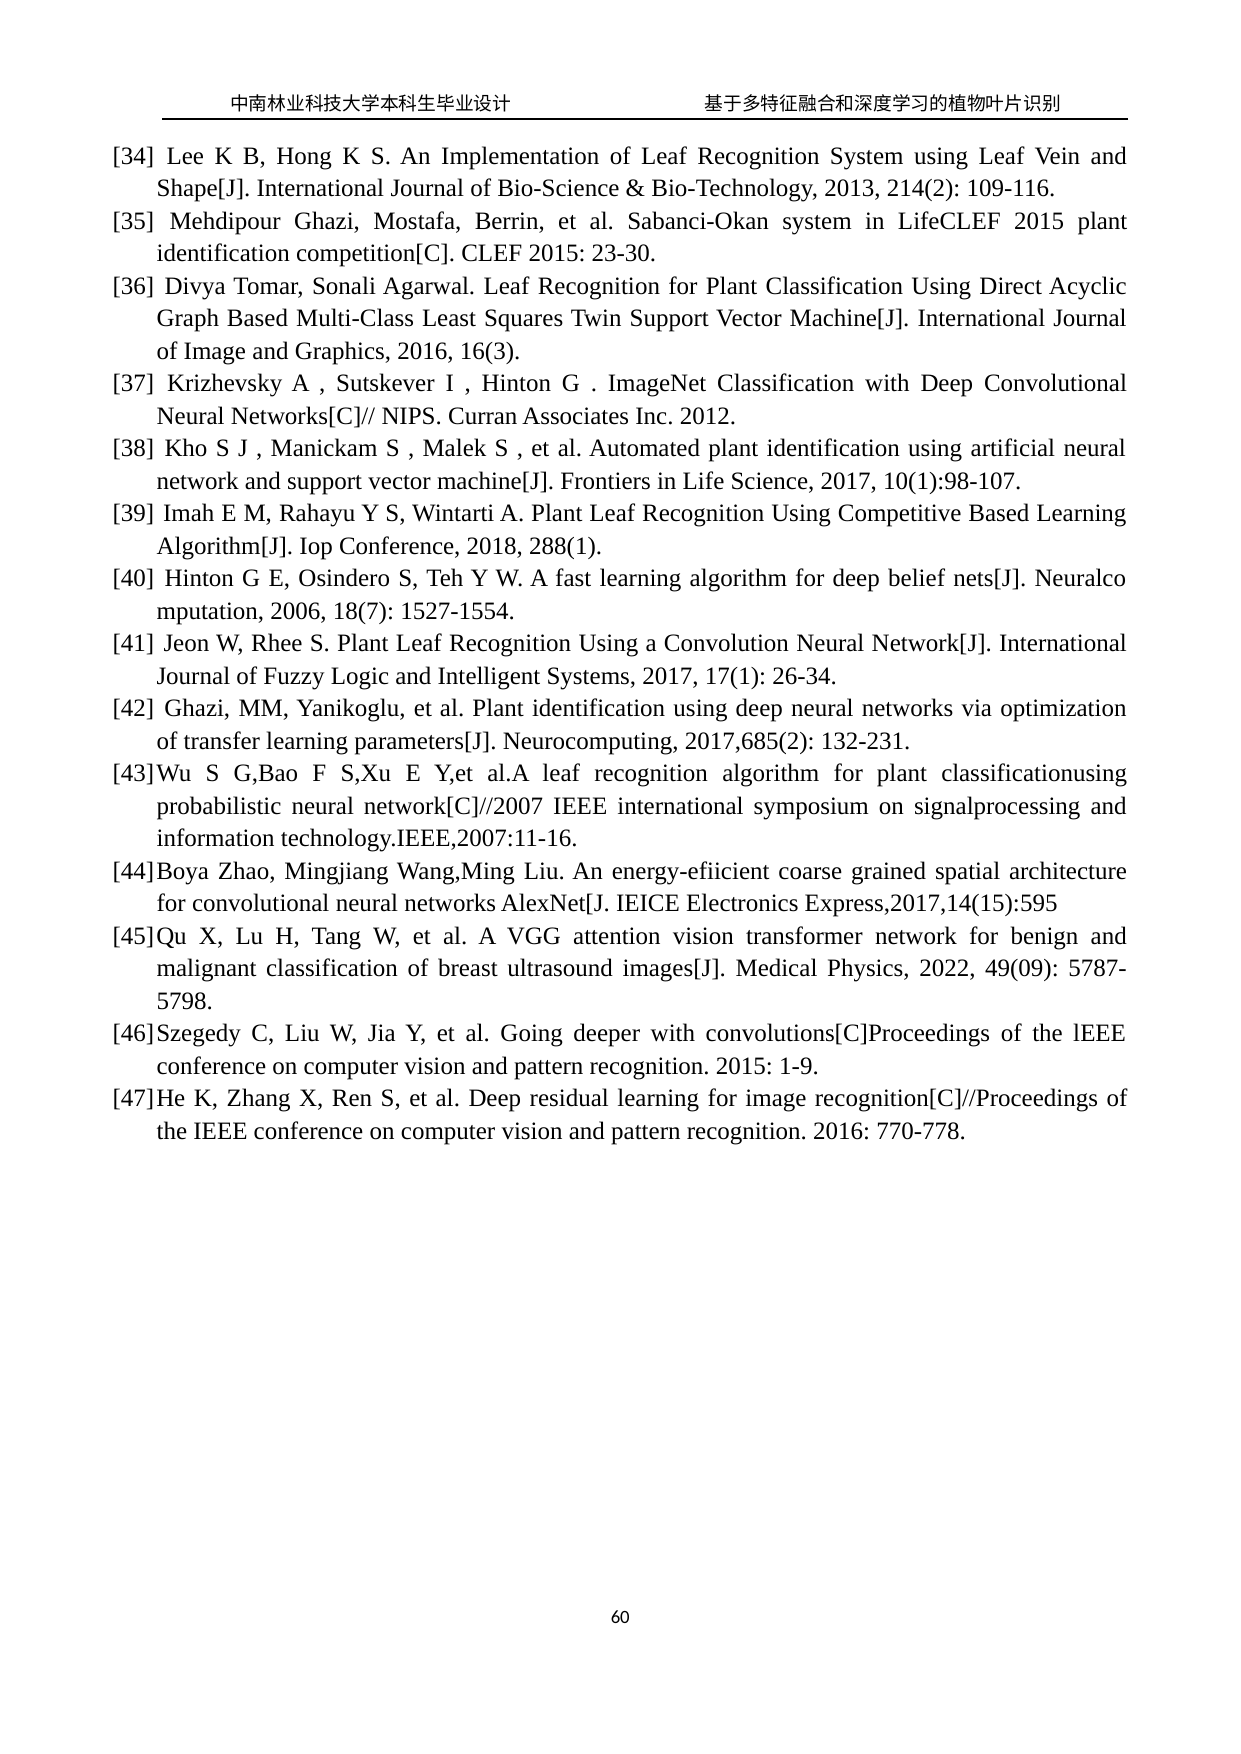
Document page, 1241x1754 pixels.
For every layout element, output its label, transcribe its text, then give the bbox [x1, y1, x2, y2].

list Krizhevsky A , Sutskever I , Hinton G . ImageNet Classification with Deep Convolutional Neural Networks[C]// NIPS. Curran Associates Inc. 2012. [112, 367, 1128, 432]
list Kho S J , Manickam S , Malek S , et al. Automated plant identification using artificial neural network and support vector machine[J]. Frontiers in Life Science, 2017, 10(1):98-107. [112, 432, 1128, 497]
list Lee K B, Hong K S. An Implementation of Leaf Recognition System using Leaf Vein and Shape[J]. International Journal of Bio-Science & Bio-Technology, 2013, 214(2): 109-116. [112, 139, 1128, 204]
list Hinton G E, Osindero S, Teh Y W. A fast learning algorithm for deep belief nets[J]. Neuralco mputation, 2006, 18(7): 1527-1554. [112, 562, 1128, 627]
list Ghazi, MM, Yanikoglu, et al. Plant identification using deep neural networks via optimization of transfer learning parameters[J]. Neurocomputing, 2017,685(2): 132-231. [112, 692, 1128, 757]
list Wu S G,Bao F S,Xu E Y,et al.A leaf recognition algorithm for plant classificationusing probabilistic neural network[C]//2007 IEEE international symposium on signalprocessing and information technology.IEEE,2007:11-16. [112, 757, 1128, 854]
list Mehdipour Ghazi, Mostafa, Berrin, et al. Sabanci-Okan system in LifeCLEF 2015 plant identification competition[C]. CLEF 2015: 23-30. [112, 204, 1128, 269]
list Jeon W, Rhee S. Plant Leaf Recognition Using a Convolution Neural Network[J]. International Journal of Fuzzy Logic and Intelligent Systems, 2017, 17(1): 26-34. [112, 627, 1128, 692]
list He K, Zhang X, Ren S, et al. Deep residual learning for image recognition[C]//Proceedings of the IEEE conference on computer vision and pattern recognition. 2016: 770-778. [112, 1082, 1128, 1147]
list Divya Tomar, Sonali Agarwal. Leaf Recognition for Plant Classification Using Direct Acyclic Graph Based Multi-Class Least Squares Twin Support Vector Machine[J]. International Journal of Image and Graphics, 2016, 16(3). [112, 269, 1128, 367]
list Szegedy C, Liu W, Jia Y, et al. Going deeper with convolutions[C]Proceedings of the lEEE conference on computer vision and pattern recognition. 2015: 1-9. [112, 1017, 1128, 1082]
list Qu X, Lu H, Tang W, et al. A VGG attention vision transformer network for benign and malignant classification of breast ultrasound images[J]. Medical Physics, 2022, 49(09): 5787-5798. [112, 919, 1128, 1017]
list Imah E M, Rahayu Y S, Wintarti A. Plant Leaf Recognition Using Competitive Based Learning Algorithm[J]. Iop Conference, 2018, 288(1). [112, 497, 1128, 562]
list Boya Zhao, Mingjiang Wang,Ming Liu. An energy-efiicient coarse grained spatial architecture for convolutional neural networks AlexNet[J. IEICE Electronics Express,2017,14(15):595 [112, 854, 1128, 919]
